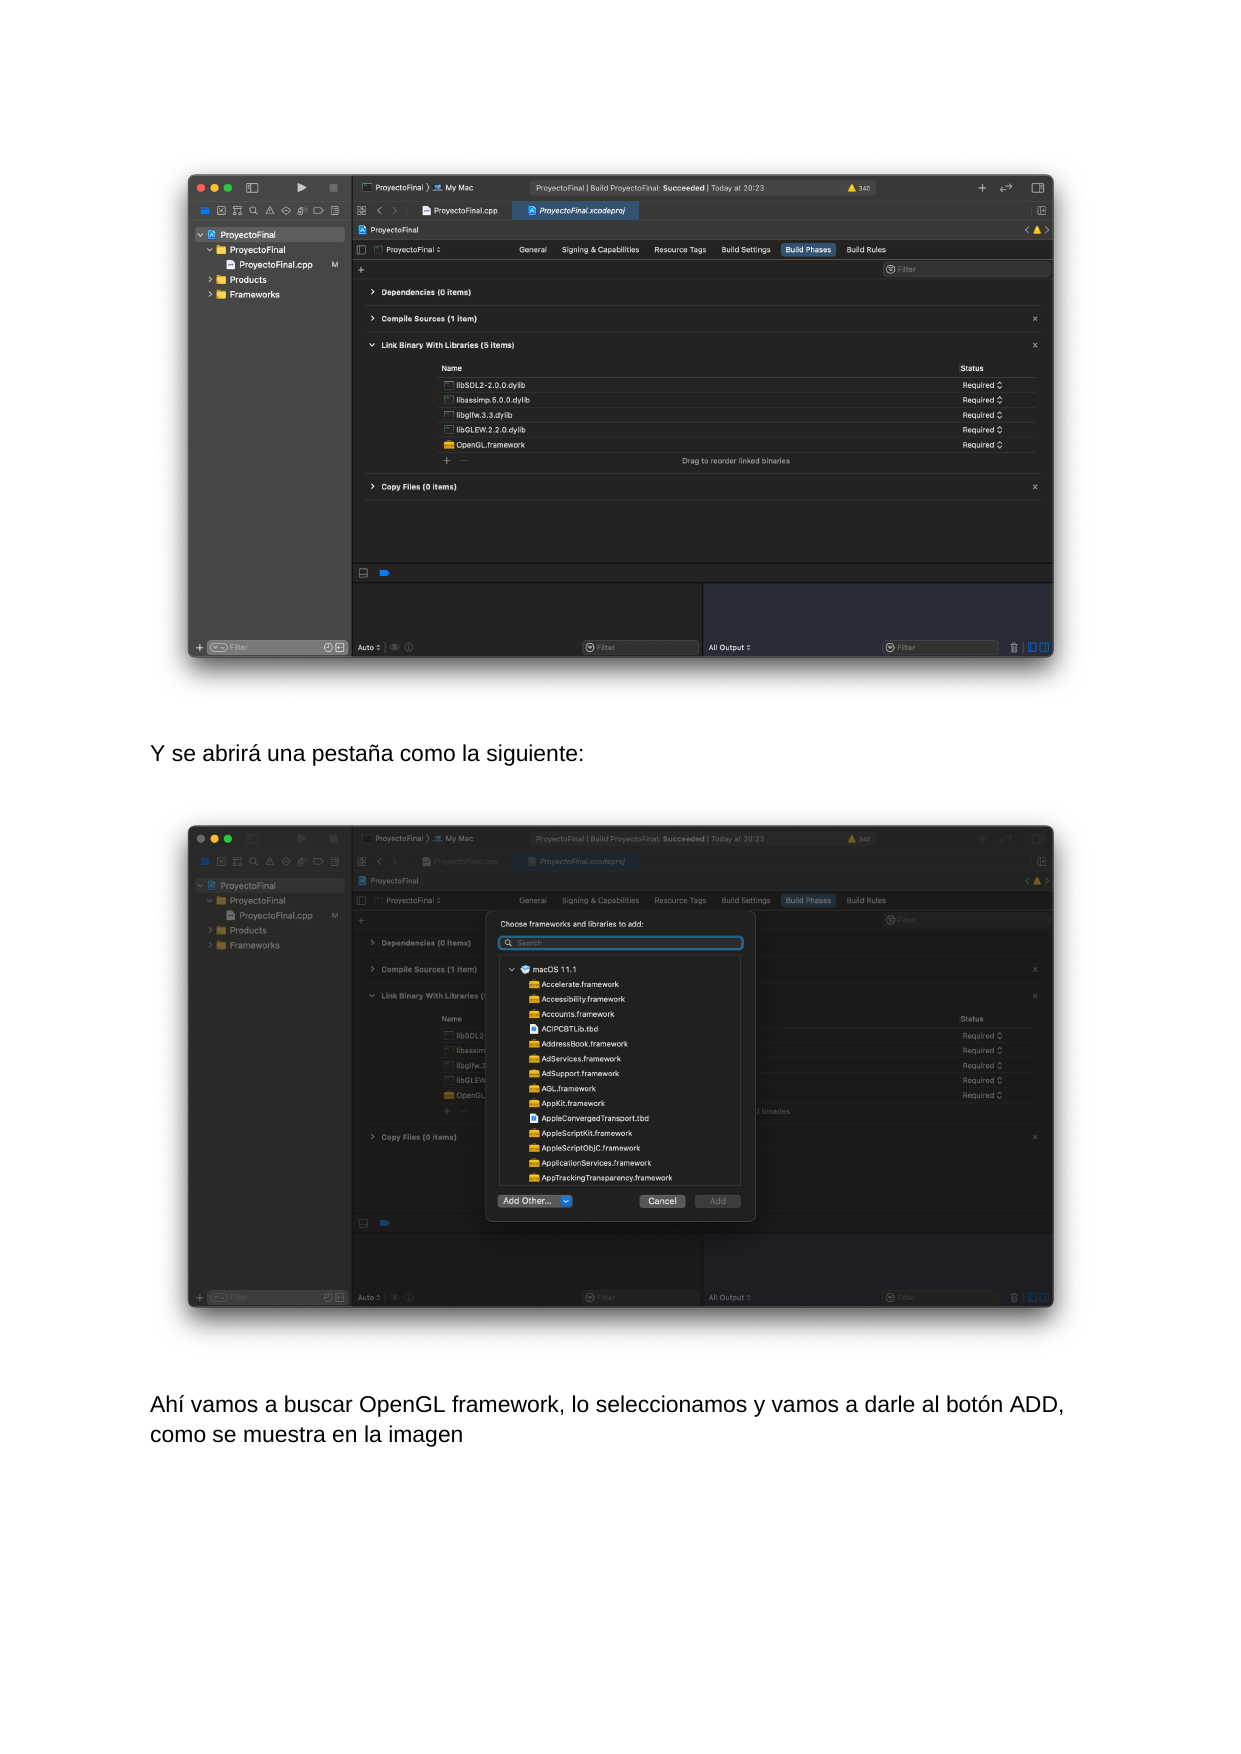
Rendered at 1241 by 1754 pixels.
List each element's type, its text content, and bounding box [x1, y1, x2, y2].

text Y se abrirá una pestaña como la siguiente: [150, 740, 1090, 767]
picture [150, 150, 1091, 707]
picture [150, 800, 1091, 1357]
text Ahí vamos a buscar OpenGL framework, lo seleccionamos y vamos a darle al botón ADD, como se muestra en la imagen [150, 1391, 1090, 1448]
